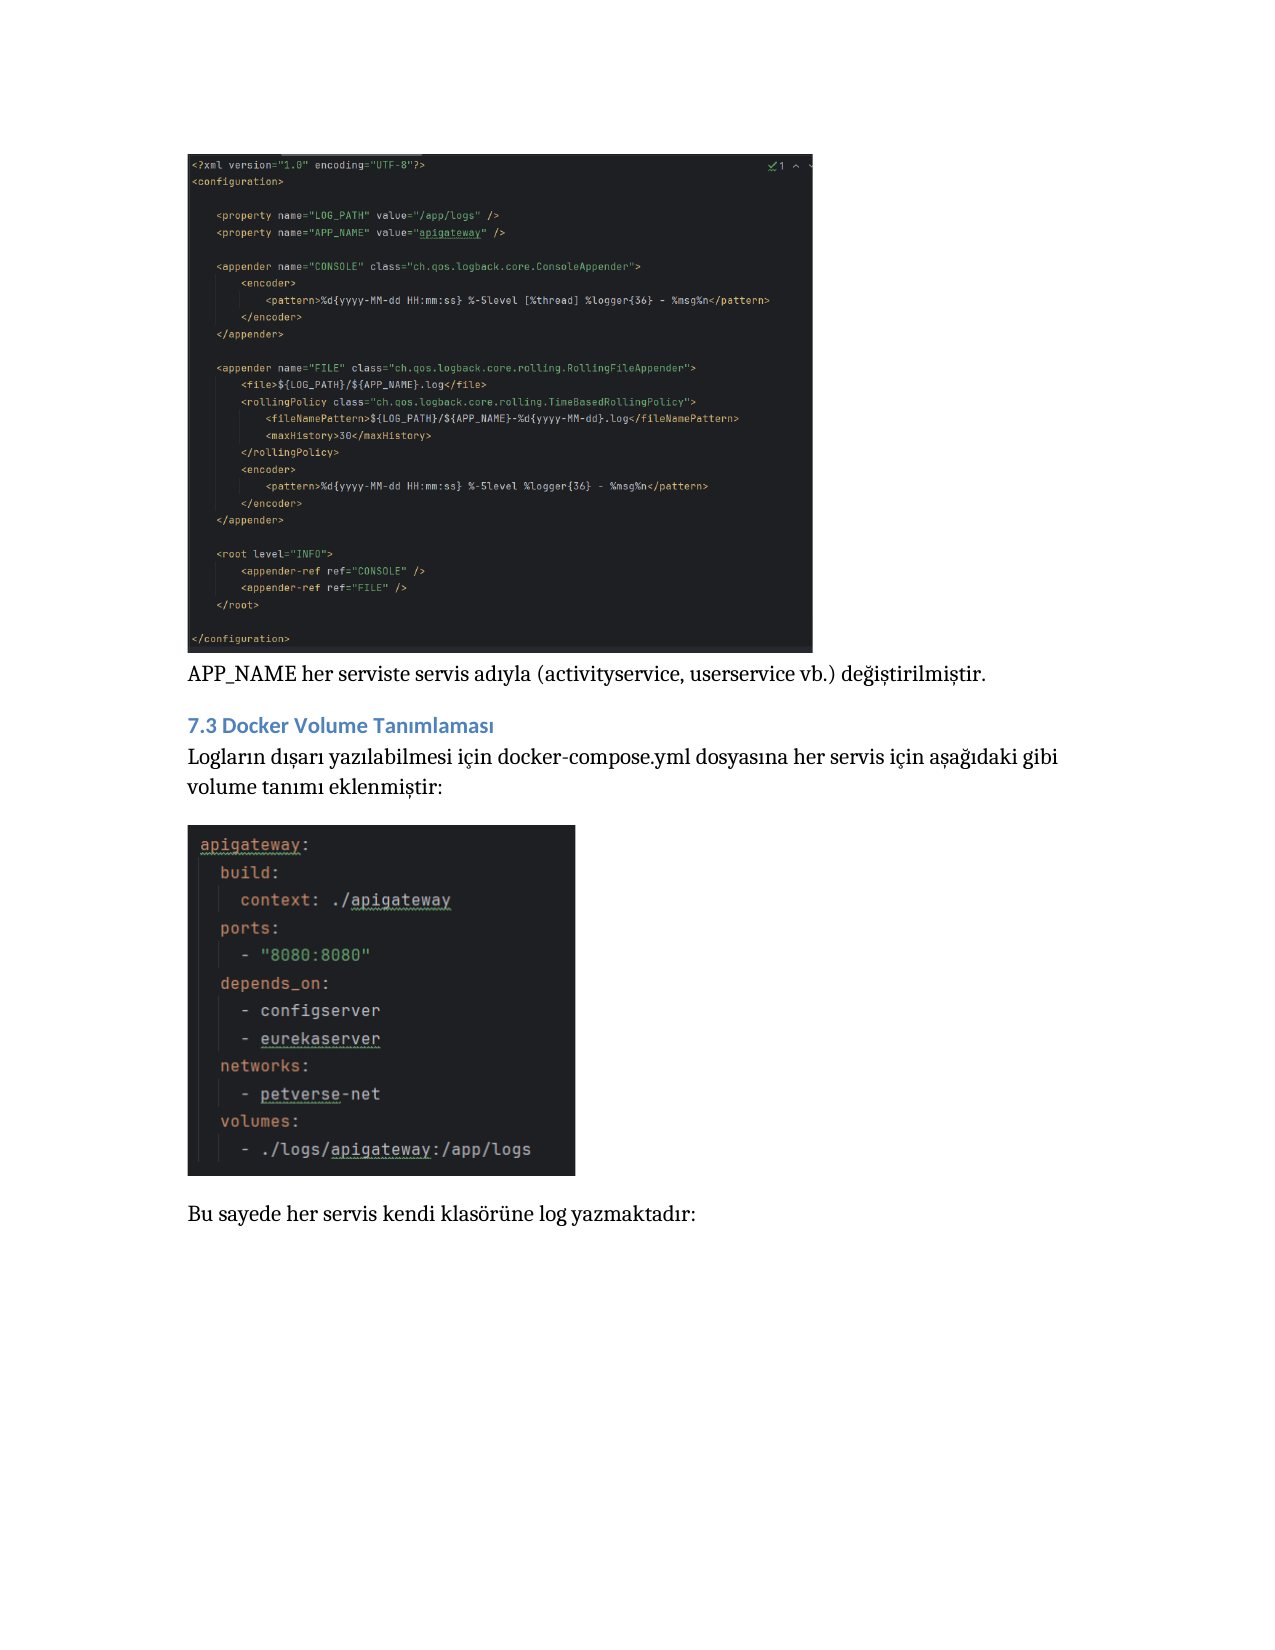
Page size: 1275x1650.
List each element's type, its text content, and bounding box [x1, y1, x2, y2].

picture [187, 825, 576, 1176]
text Logların dışarı yazılabilmesi için docker-compose.yml dosyasına her servis için aşağıdaki gibi volume tanımı eklenmiştir: [187, 744, 1087, 800]
subtitle 7.3 Docker Volume Tanımlaması [187, 711, 1087, 739]
picture [187, 154, 813, 653]
text Bu sayede her servis kendi klasörüne log yazmaktadır: [187, 1201, 1087, 1227]
text APP_NAME her serviste servis adıyla (activityservice, userservice vb.) değiştirilmiştir. [187, 660, 1087, 687]
